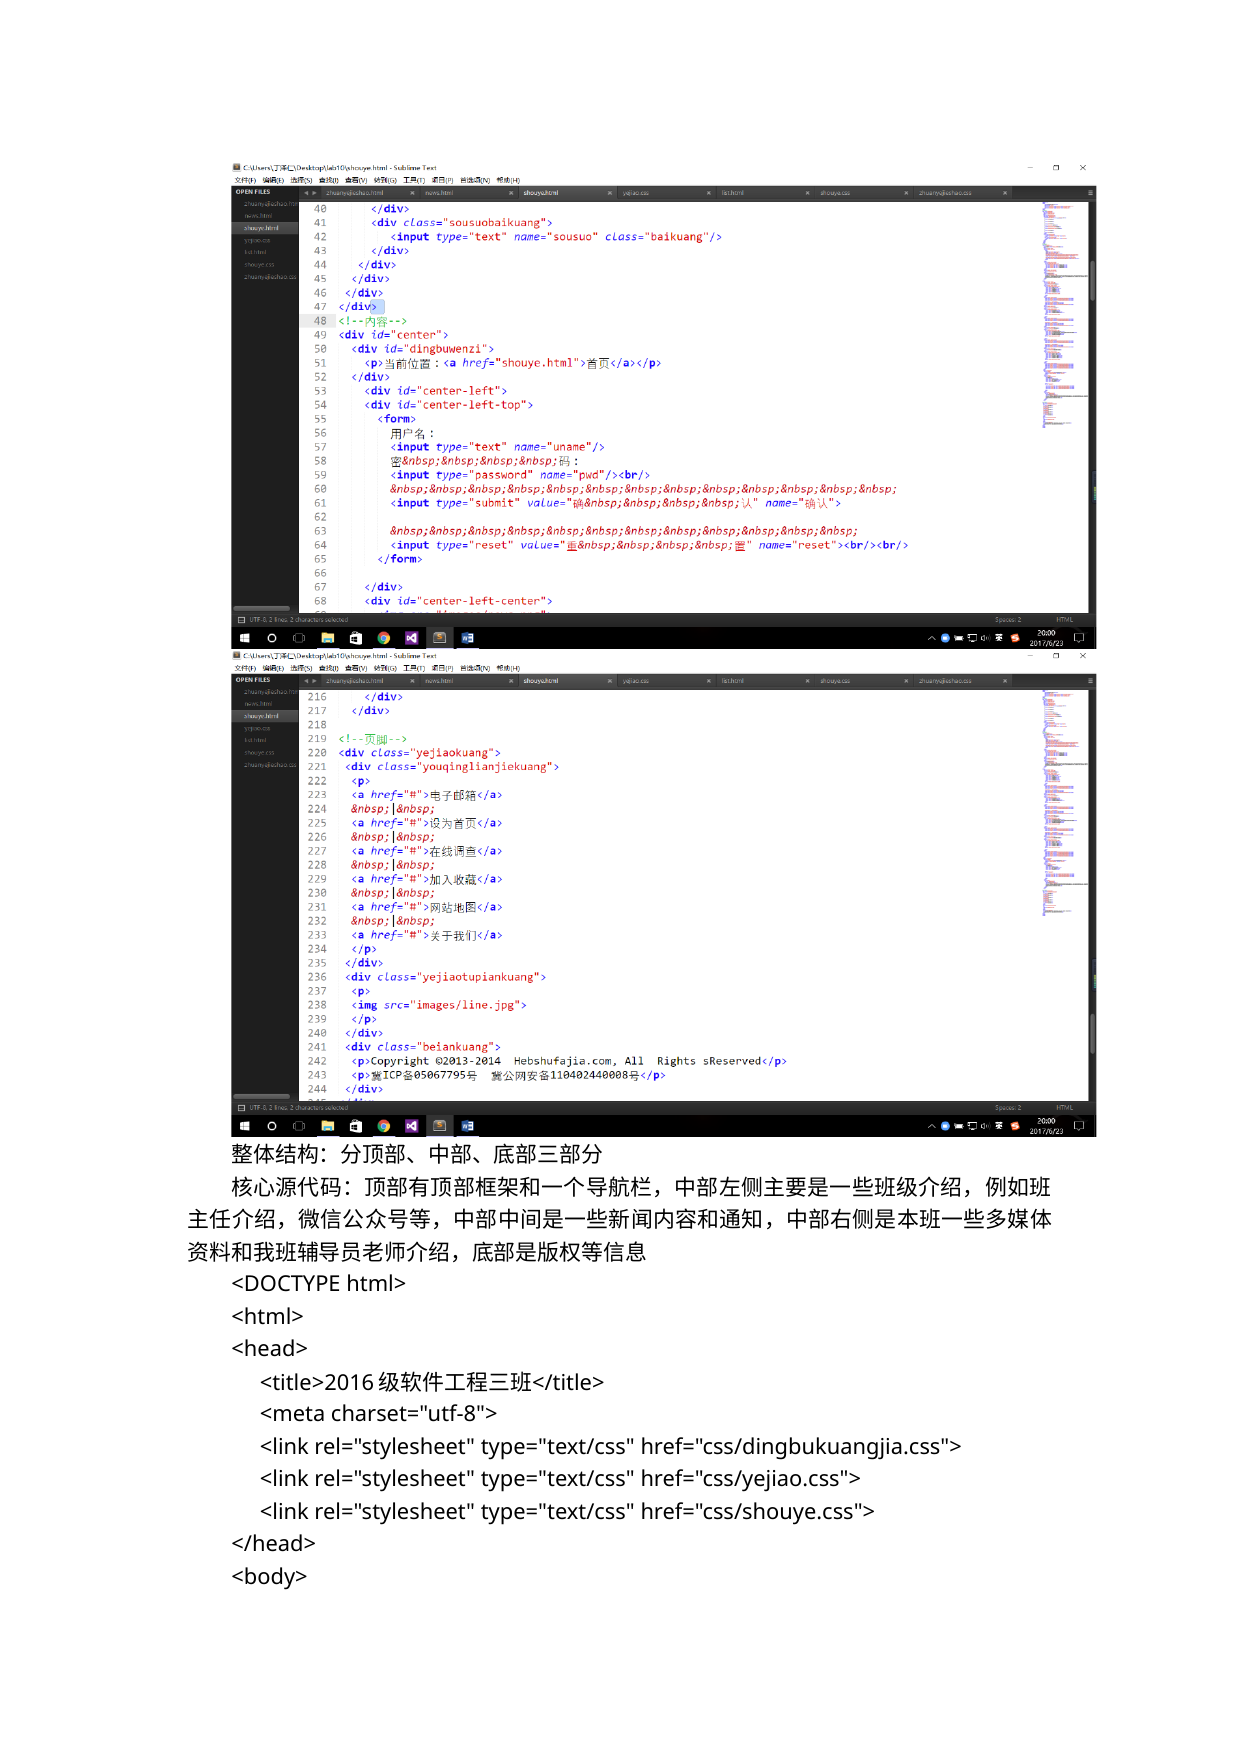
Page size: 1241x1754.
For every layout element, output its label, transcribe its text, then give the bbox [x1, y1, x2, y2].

text <link rel="stylesheet" type="text/css" href="css/shouye.css"> [187, 1494, 1053, 1527]
text <head> [187, 1332, 1053, 1364]
text 整体结构：分顶部、中部、底部三部分 [187, 1137, 1053, 1169]
text <html> [187, 1299, 1053, 1332]
text <body> [187, 1559, 1053, 1592]
text <title>2016级软件工程三班</title> [187, 1364, 1053, 1397]
picture [231, 162, 1097, 1137]
text <link rel="stylesheet" type="text/css" href="css/dingbukuangjia.css"> [187, 1429, 1053, 1462]
text </head> [187, 1527, 1053, 1559]
text <link rel="stylesheet" type="text/css" href="css/yejiao.css"> [187, 1462, 1053, 1494]
text <meta charset="utf-8"> [187, 1397, 1053, 1429]
text <DOCTYPE html> [187, 1267, 1053, 1299]
text 核心源代码：顶部有顶部框架和一个导航栏，中部左侧主要是一些班级介绍，例如班主任介绍，微信公众号等，中部中间是一些新闻内容和通知，中部右侧是本班一些多媒体资料和我班辅导员老师介绍，底部是版权等信息 [187, 1169, 1053, 1267]
